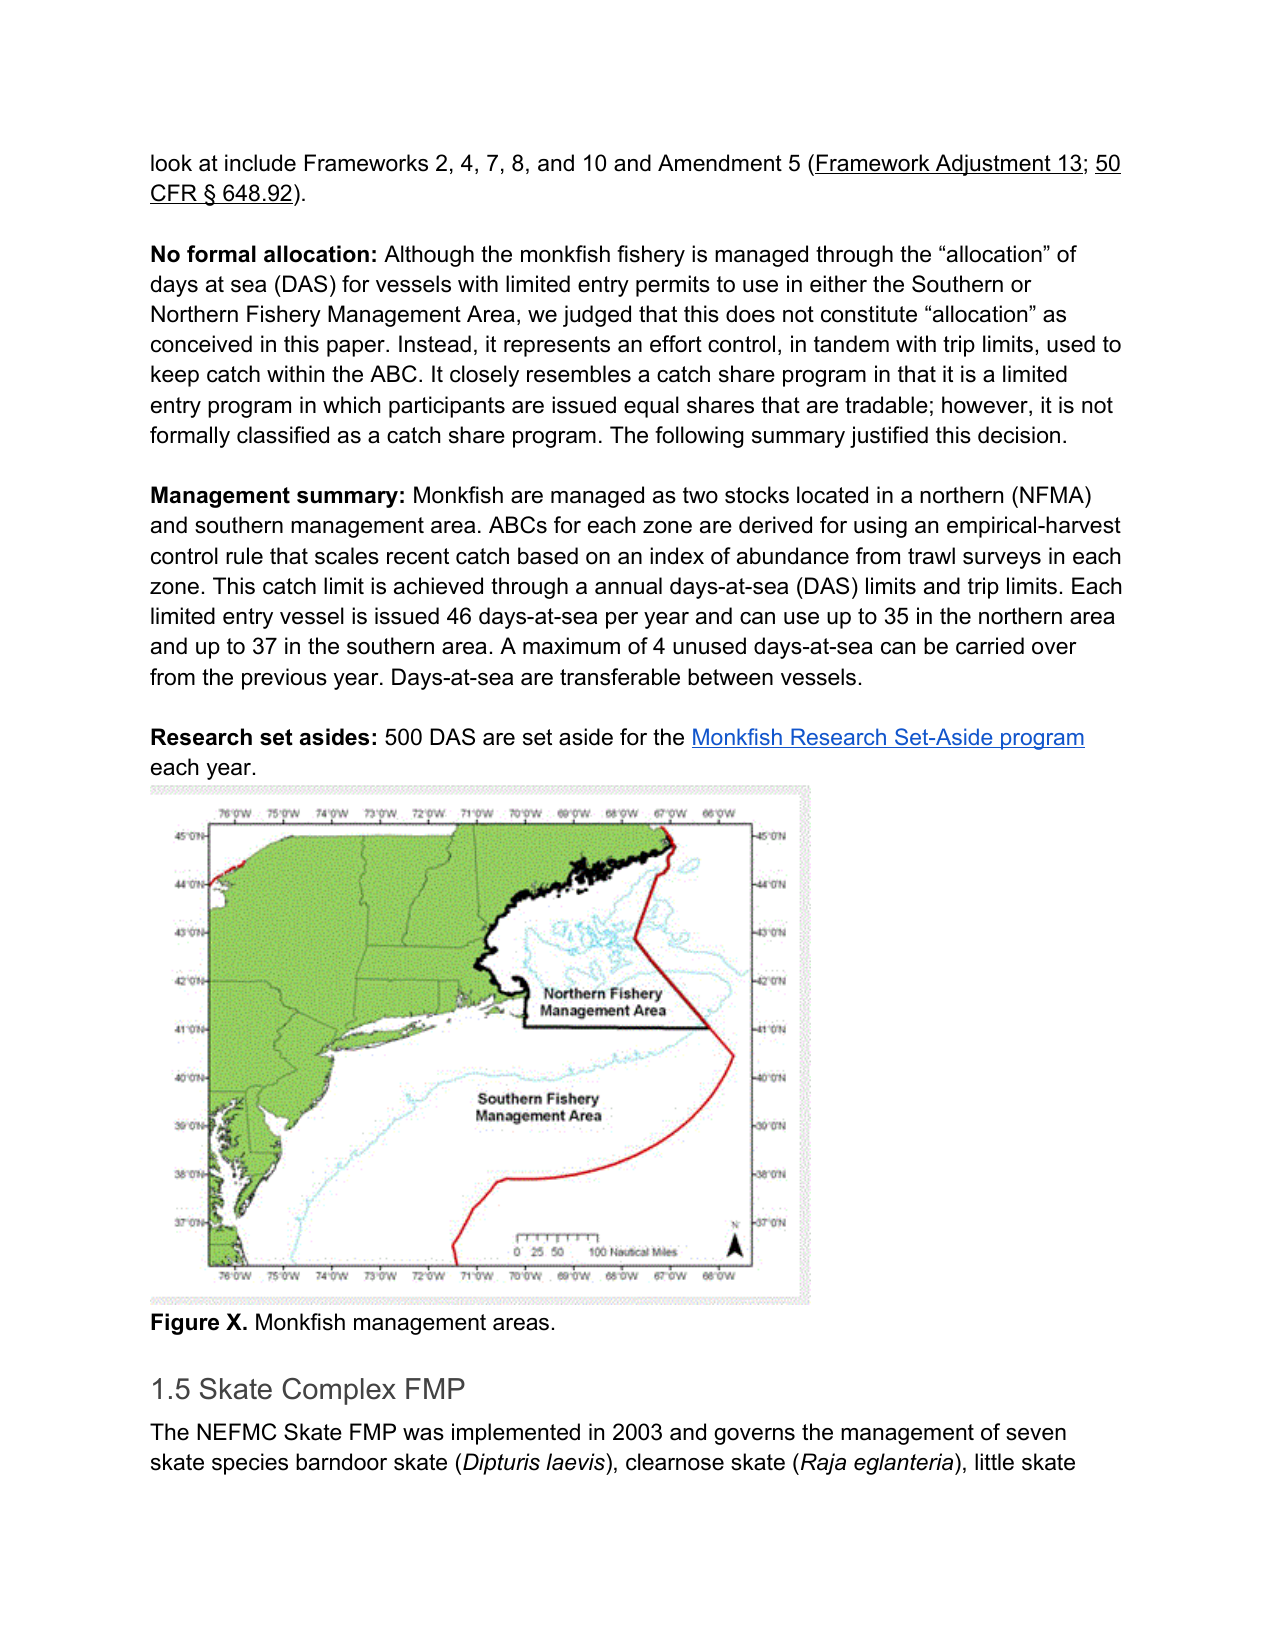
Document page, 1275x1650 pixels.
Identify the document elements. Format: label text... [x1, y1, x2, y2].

text Research set asides: 500 DAS are set aside for the Monkfish Research Set-Aside program each year. [150, 724, 1125, 781]
subtitle 1.5 Skate Complex FMP [150, 1372, 1125, 1406]
picture [150, 784, 811, 1305]
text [150, 1419, 1125, 1476]
text Figure X. Monkfish management areas. [150, 1308, 1125, 1335]
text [150, 150, 1125, 207]
text No formal allocation: Although the monkfish fishery is managed through the “allocation” of days at sea (DAS) for vessels with limited entry permits to use in either the Southern or Northern Fishery Management Area, we judged that this does not constitute “allocation” as conceived in this paper. Instead, it represents an effort control, in tandem with trip limits, used to keep catch within the ABC. It closely resembles a catch share program in that it is a limited entry program in which participants are issued equal shares that are tradable; however, it is not formally classified as a catch share program. The following summary justified this decision. [150, 241, 1125, 448]
text Management summary: Monkfish are managed as two stocks located in a northern (NFMA) and southern management area. ABCs for each zone are derived for using an empirical-harvest control rule that scales recent catch based on an index of abundance from trawl surveys in each zone. This catch limit is achieved through a annual days-at-sea (DAS) limits and trip limits. Each limited entry vessel is issued 46 days-at-sea per year and can use up to 35 in the northern area and up to 37 in the southern area. A maximum of 4 unused days-at-sea can be carried over from the previous year. Days-at-sea are transferable between vessels. [150, 482, 1125, 690]
